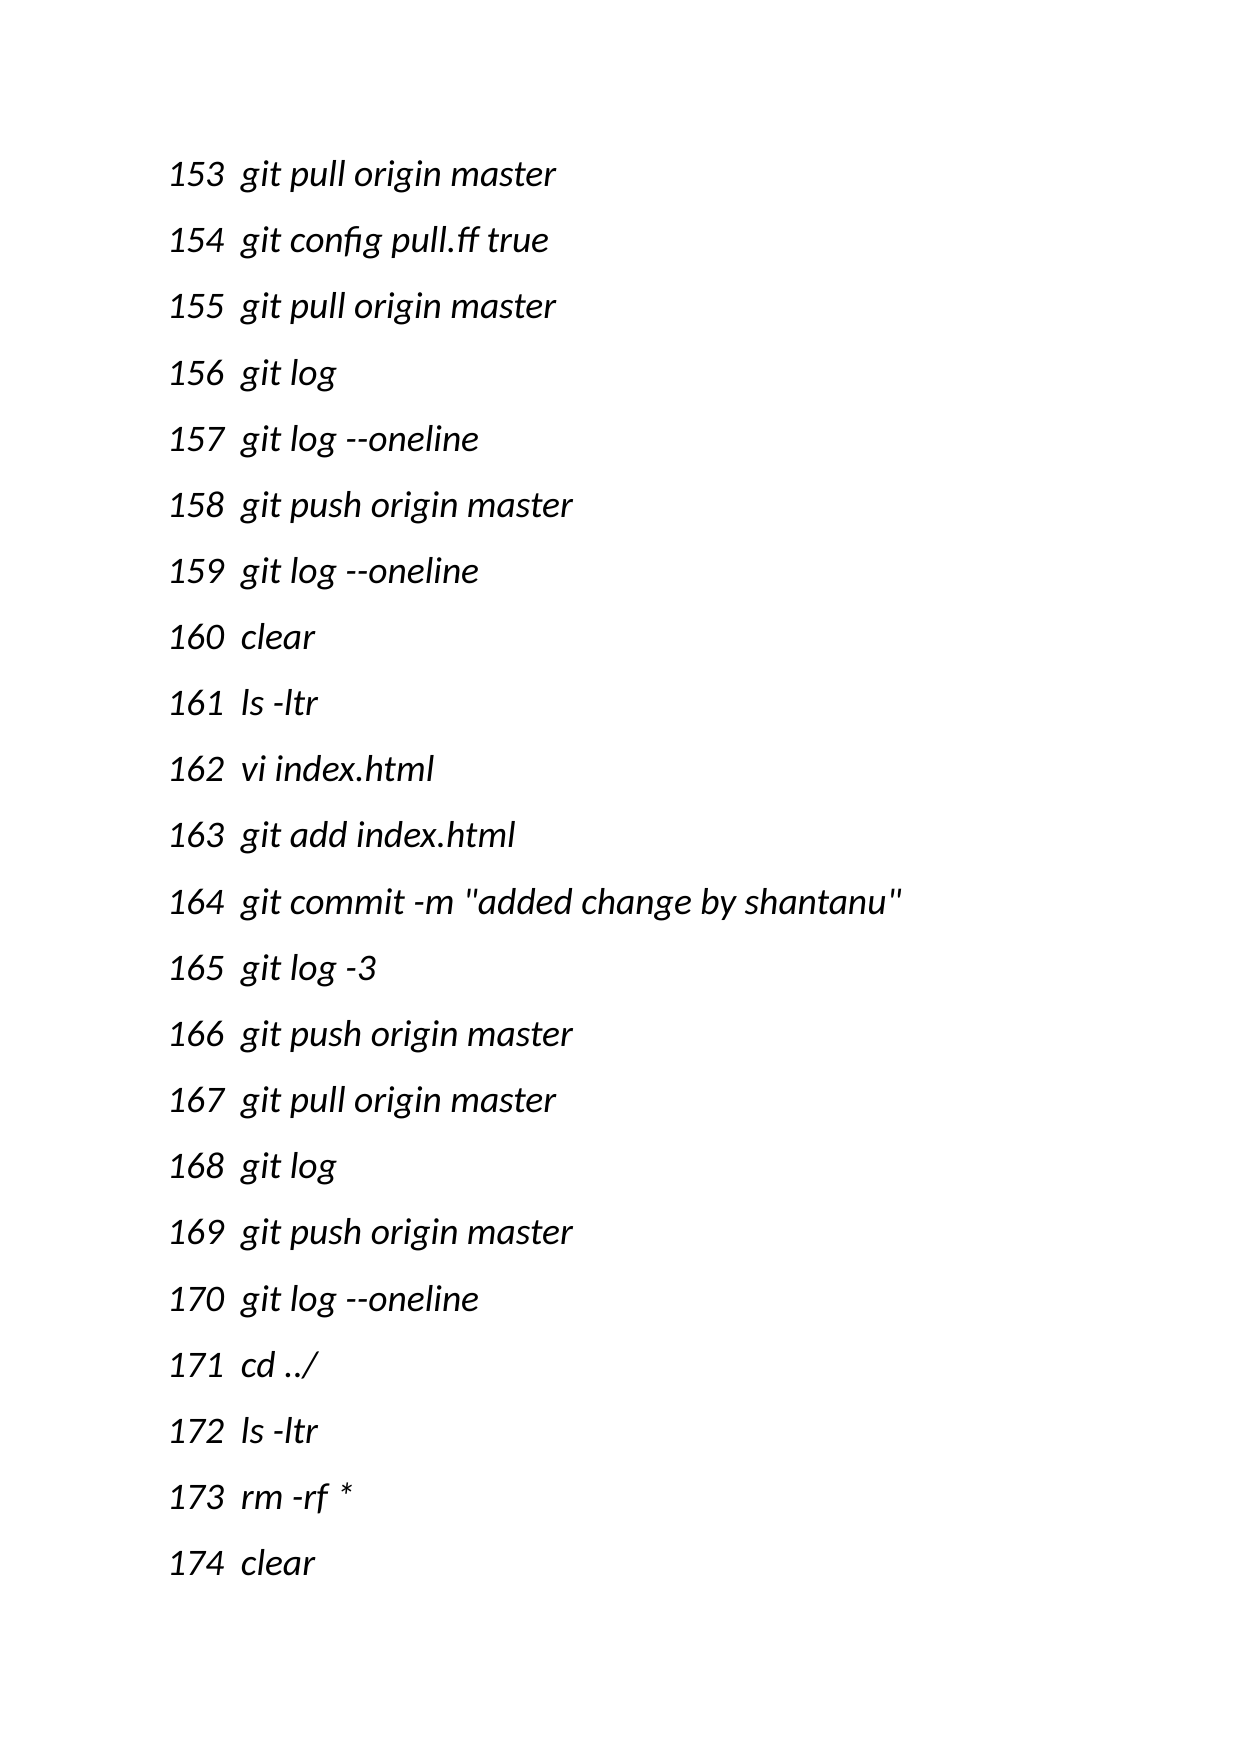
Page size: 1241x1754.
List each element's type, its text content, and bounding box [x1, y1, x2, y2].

text 160 clear [150, 613, 1090, 659]
text 169 git push origin master [150, 1208, 1090, 1254]
text 157 git log --oneline [150, 414, 1090, 460]
text 161 ls -ltr [150, 679, 1090, 725]
text 165 git log -3 [150, 944, 1090, 989]
text 158 git push origin master [150, 481, 1090, 527]
text 153 git pull origin master [150, 150, 1090, 196]
text 168 git log [150, 1142, 1090, 1188]
text 171 cd ../ [150, 1341, 1090, 1386]
text 154 git config pull.ff true [150, 216, 1090, 262]
text 155 git pull origin master [150, 282, 1090, 328]
text 156 git log [150, 348, 1090, 394]
text 170 git log --oneline [150, 1274, 1090, 1320]
text 174 clear [150, 1539, 1090, 1585]
text 167 git pull origin master [150, 1076, 1090, 1122]
text 163 git add index.html [150, 811, 1090, 857]
text 173 rm -rf * [150, 1473, 1090, 1519]
text 172 ls -ltr [150, 1407, 1090, 1453]
text 159 git log --oneline [150, 547, 1090, 593]
text 166 git push origin master [150, 1010, 1090, 1056]
text 162 vi index.html [150, 745, 1090, 791]
text 164 git commit -m "added change by shantanu" [150, 878, 1090, 923]
